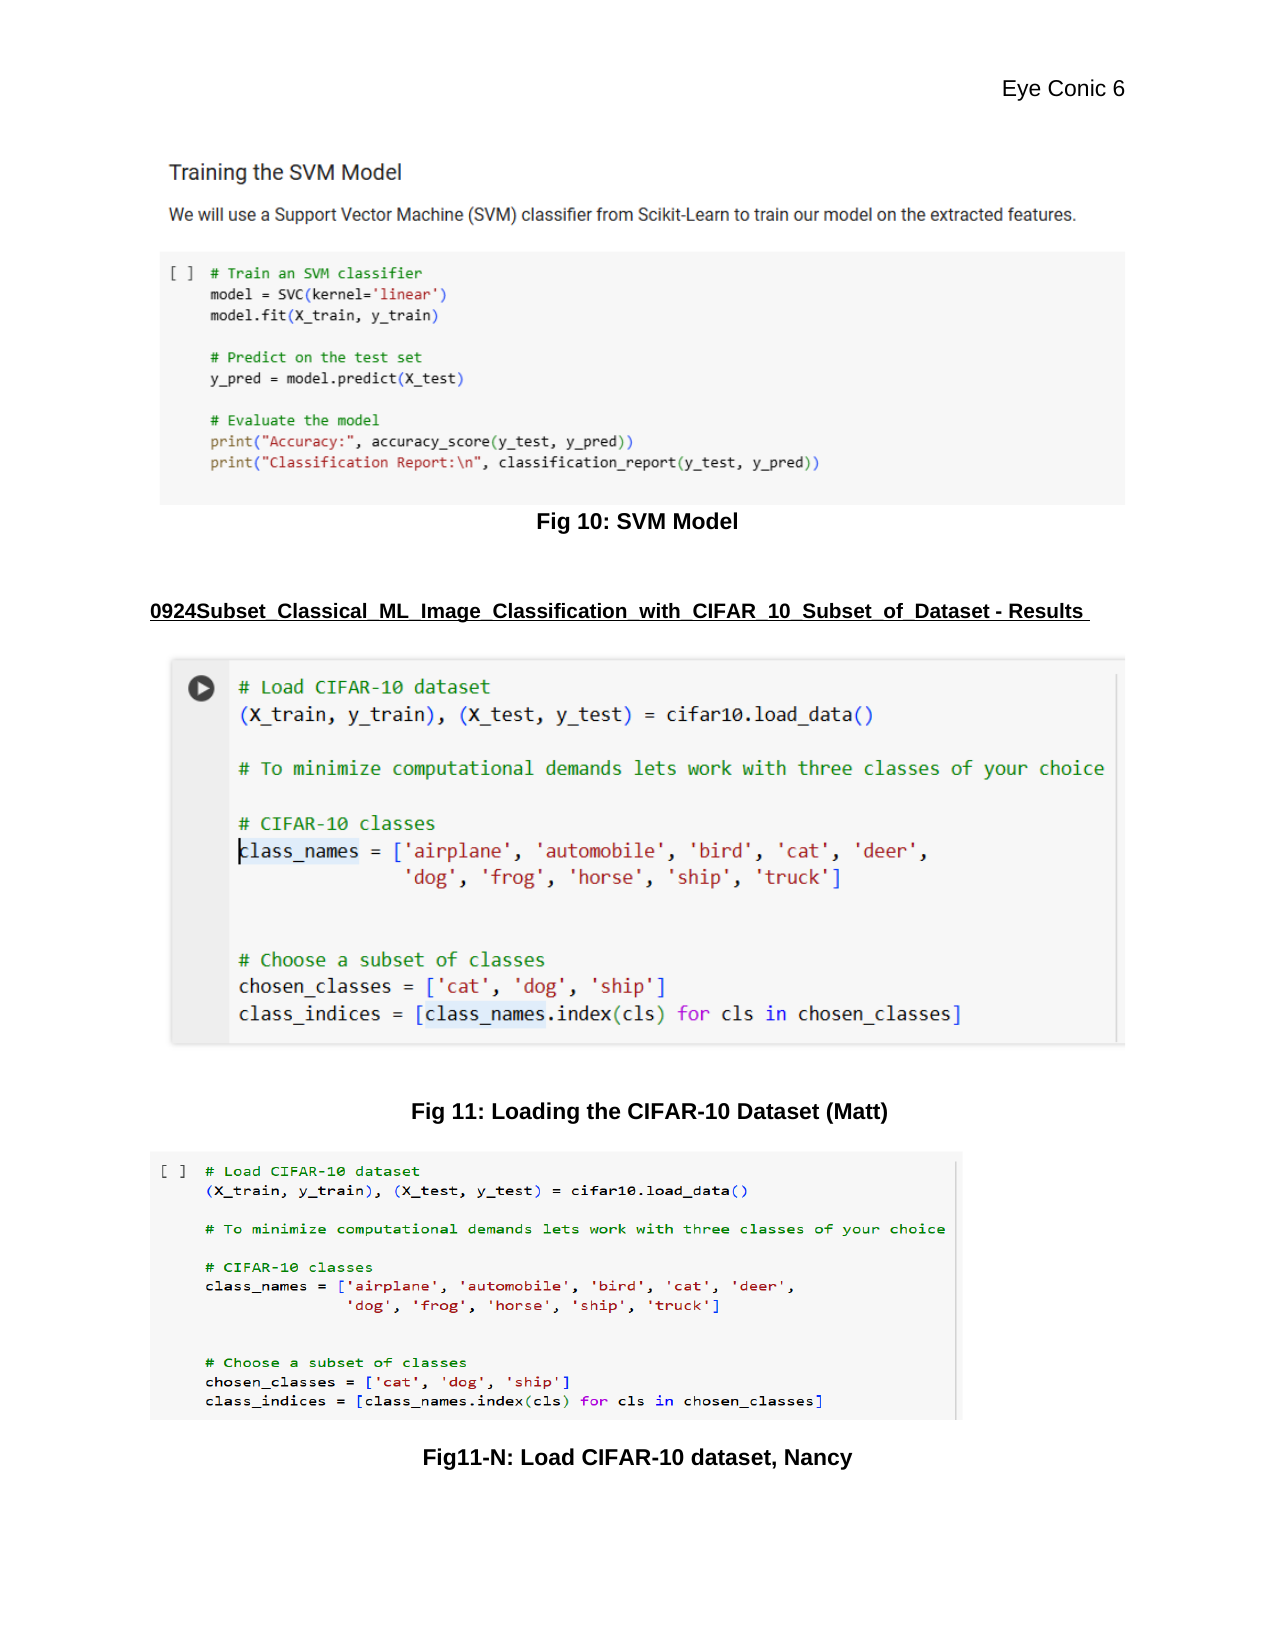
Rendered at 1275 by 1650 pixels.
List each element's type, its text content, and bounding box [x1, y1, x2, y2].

text Fig 10: SVM Model [150, 508, 1125, 534]
picture [150, 150, 1125, 505]
picture [153, 642, 1126, 1072]
text Fig11-N: Load CIFAR-10 dataset, Nancy [150, 1444, 1125, 1470]
picture [150, 1127, 963, 1440]
text 0924Subset_Classical_ML_Image_Classification_with_CIFAR_10_Subset_of_Dataset - Results [150, 599, 1125, 623]
